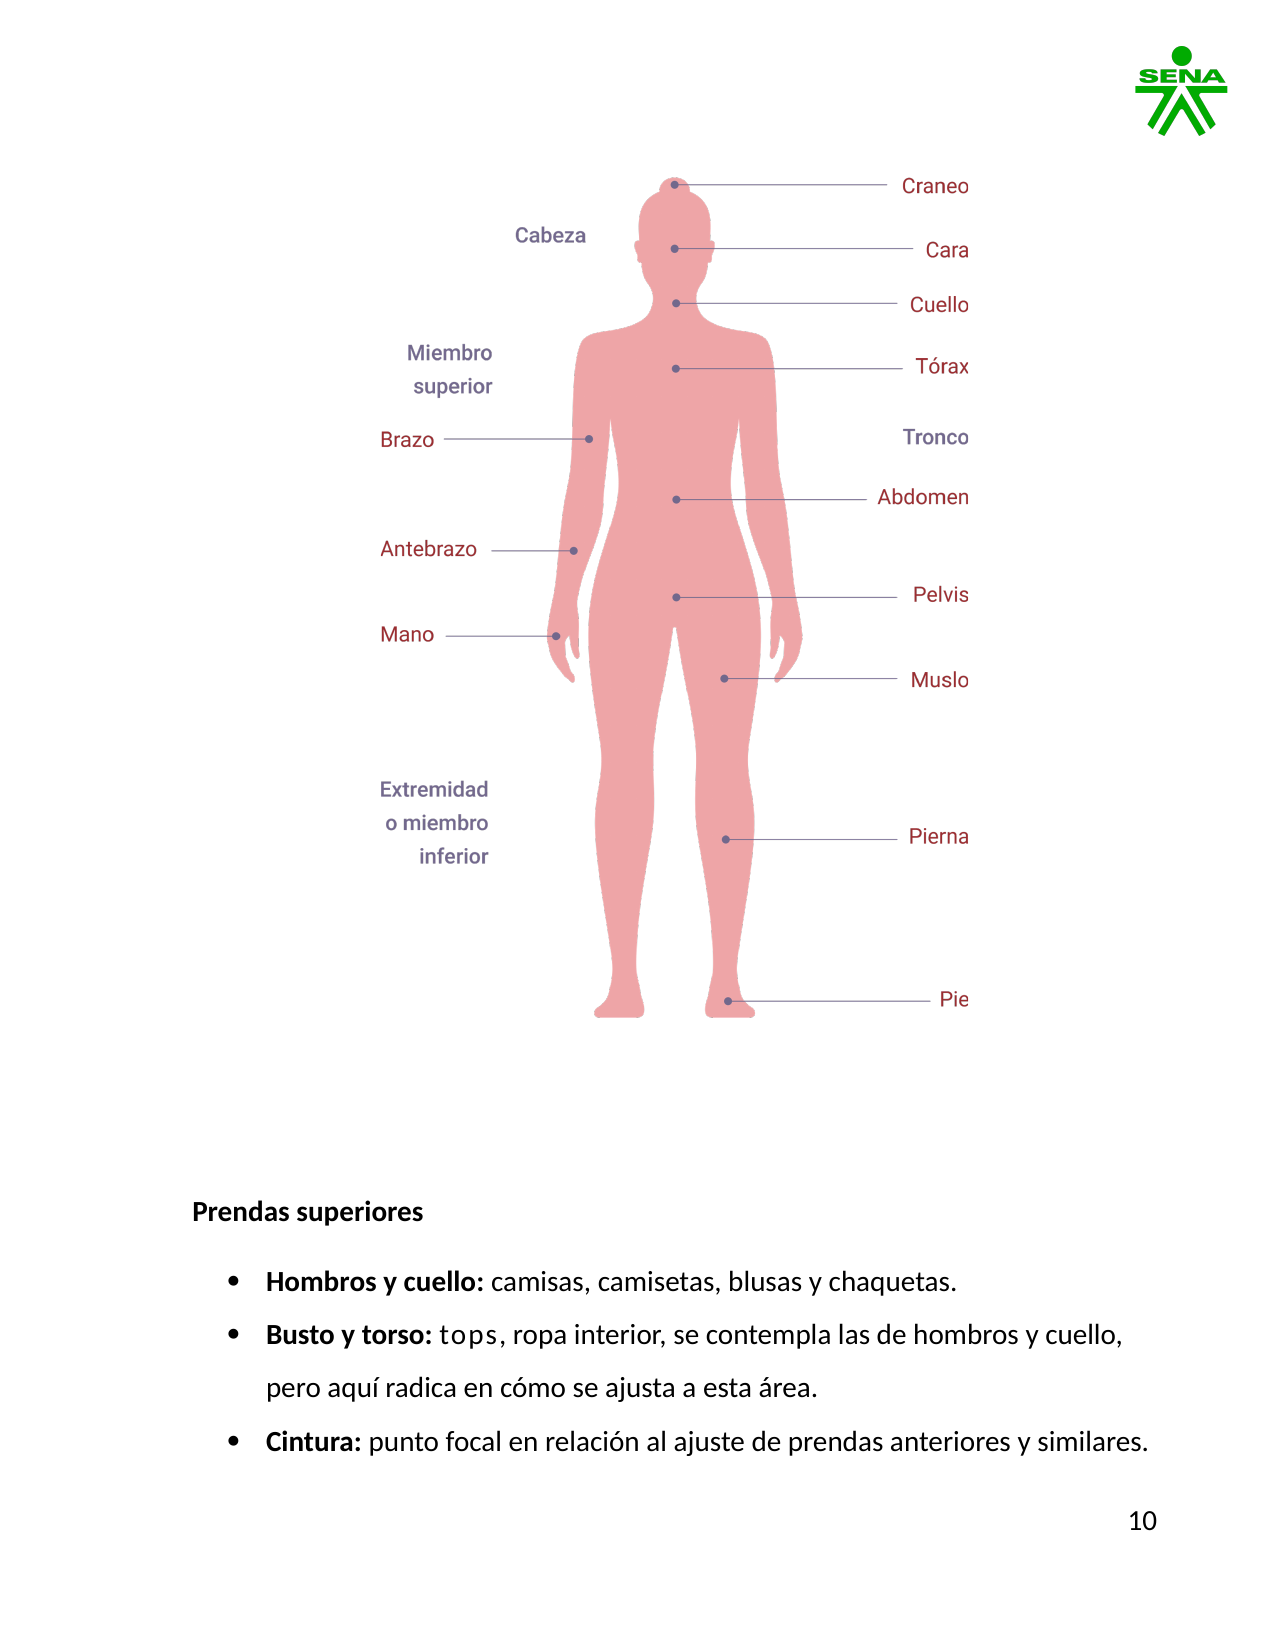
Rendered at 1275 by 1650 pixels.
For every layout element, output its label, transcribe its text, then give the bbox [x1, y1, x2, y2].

list Hombros y cuello: camisas, camisetas, blusas y chaquetas. [228, 1263, 1157, 1298]
picture [1135, 46, 1228, 136]
list Cintura: punto focal en relación al ajuste de prendas anteriores y similares. [228, 1423, 1157, 1459]
picture [380, 177, 969, 1018]
list Busto y torso: tops, ropa interior, se contempla las de hombros y cuello, pero aquí radica en cómo se ajusta a esta área. [228, 1316, 1157, 1405]
text Prendas superiores [118, 1193, 1157, 1228]
